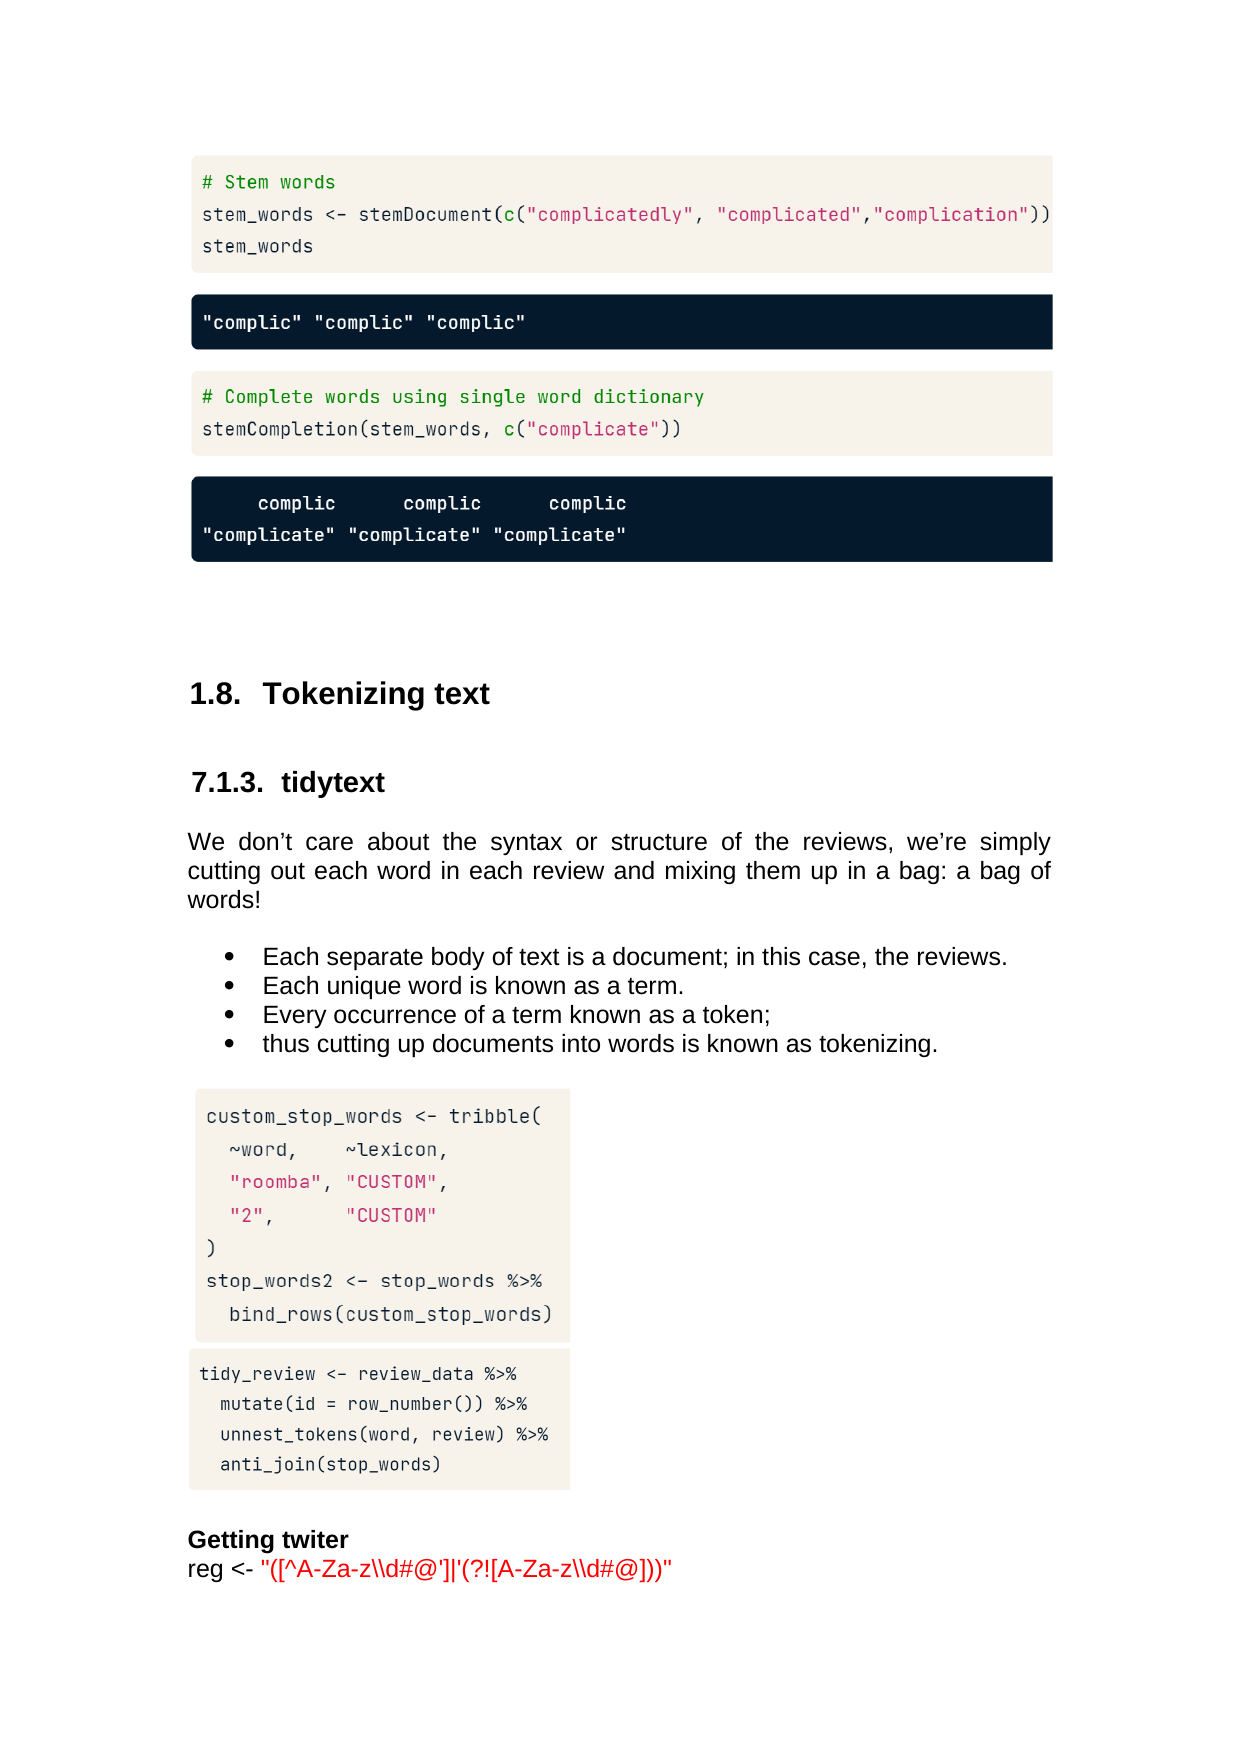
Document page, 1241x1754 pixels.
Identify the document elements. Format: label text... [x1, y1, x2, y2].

list Every occurrence of a term known as a token; [225, 1000, 1053, 1029]
list Each unique word is known as a term. [225, 971, 1053, 1000]
picture [187, 150, 1053, 565]
subtitle Tokenizing text [189, 675, 1053, 711]
picture [187, 1086, 571, 1497]
text We don’t care about the syntax or structure of the reviews, we’re simply cutting out each word in each review and mixing them up in a bag: a bag of words! [187, 827, 1053, 914]
list Each separate body of text is a document; in this case, the reviews. [225, 942, 1053, 971]
subtitle tidytext [191, 765, 1053, 799]
list thus cutting up documents into words is known as tokenizing. [225, 1029, 1053, 1058]
text Getting twiter [187, 1525, 1053, 1554]
text reg <- "([^A-Za-z\\d#@']|'(?![A-Za-z\\d#@]))" [187, 1554, 1053, 1583]
